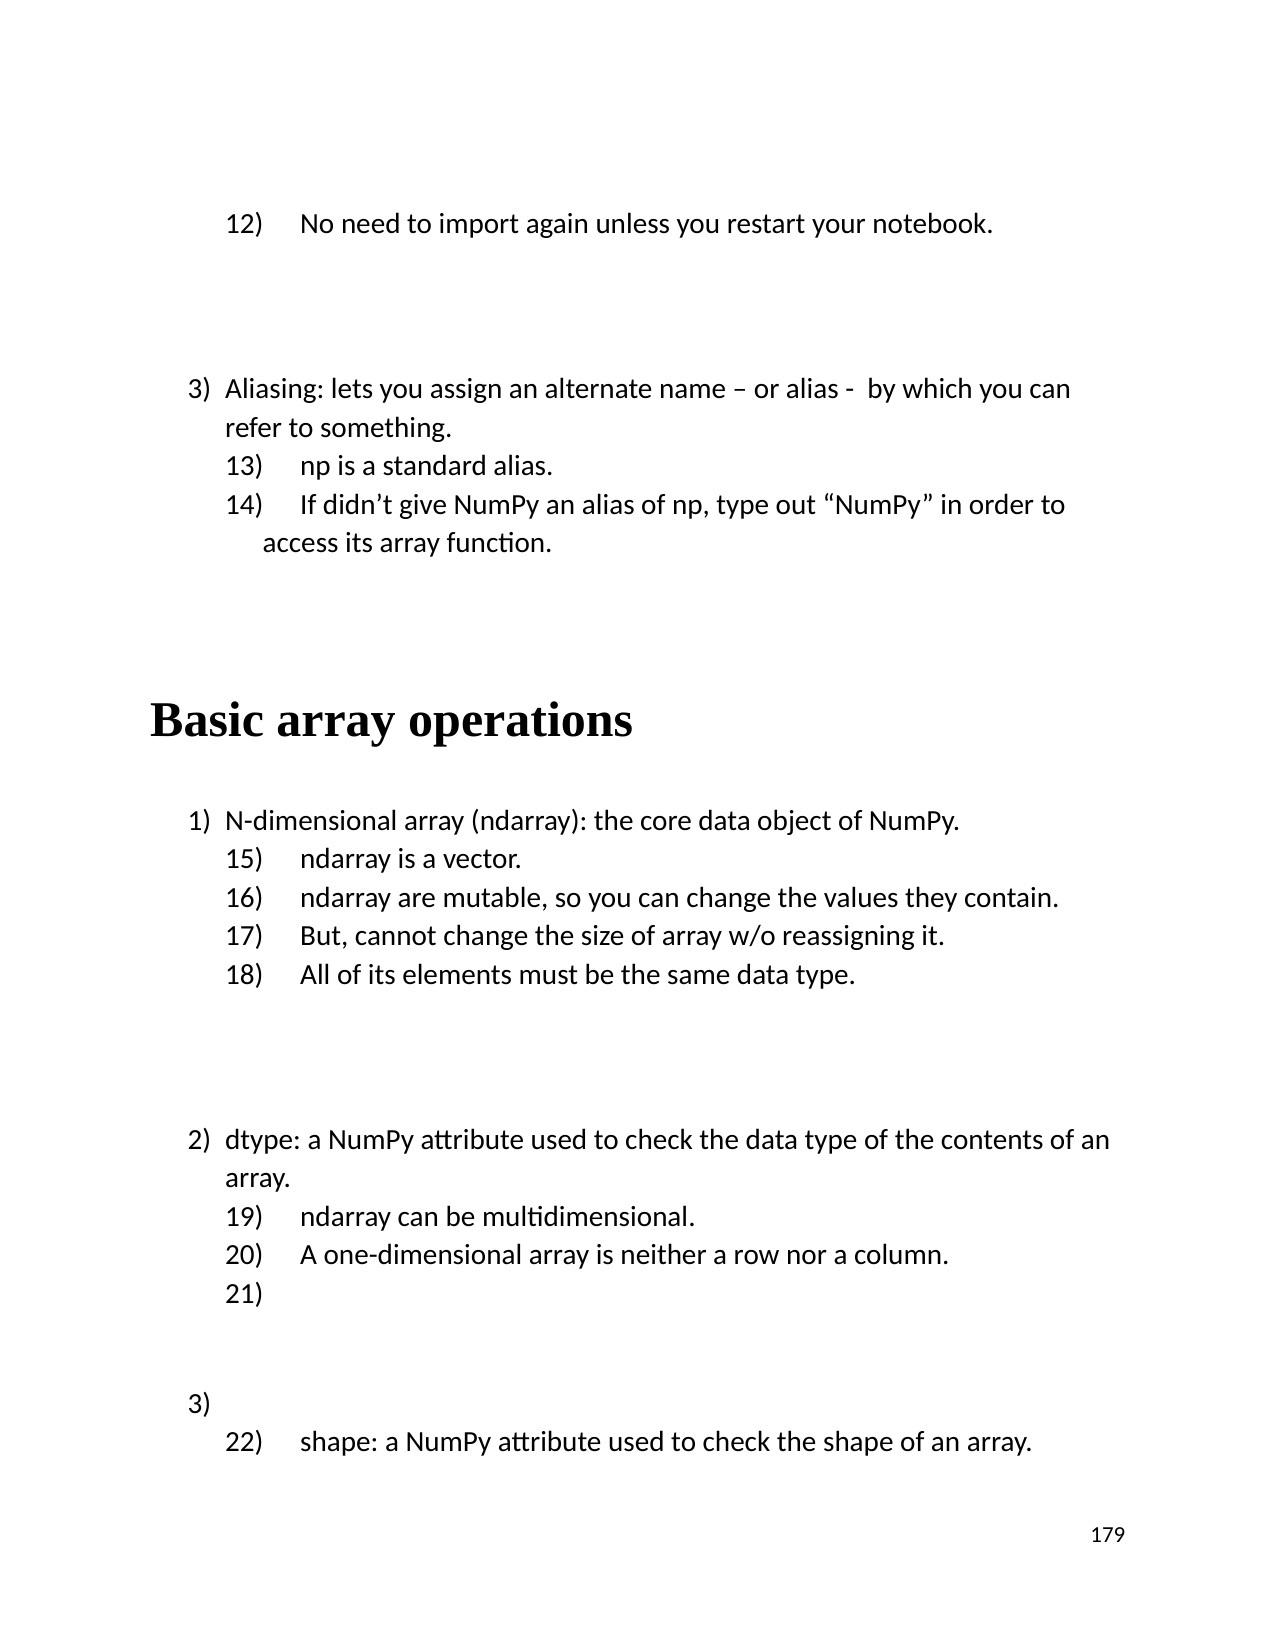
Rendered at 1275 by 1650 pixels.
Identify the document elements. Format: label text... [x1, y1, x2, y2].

list No need to import again unless you restart your notebook. [225, 205, 1125, 241]
list Aliasing: lets you assign an alternate name – or alias - by which you can refer to something. [187, 370, 1125, 444]
subtitle Basic array operations [150, 689, 1125, 747]
list But, cannot change the size of array w/o reassigning it. [225, 917, 1125, 953]
list ndarray are mutable, so you can change the values they contain. [225, 879, 1125, 914]
list A one-dimensional array is neither a row nor a column. [225, 1236, 1125, 1272]
list If didn’t give NumPy an alias of np, type out “NumPy” in order to access its array function. [225, 486, 1125, 560]
list shape: a NumPy attribute used to check the shape of an array. [225, 1423, 1125, 1459]
list np is a standard alias. [225, 447, 1125, 483]
list ndarray can be multidimensional. [225, 1198, 1125, 1234]
list All of its elements must be the same data type. [225, 956, 1125, 991]
list N-dimensional array (ndarray): the core data object of NumPy. [187, 802, 1125, 838]
list dtype: a NumPy attribute used to check the data type of the contents of an array. [187, 1121, 1125, 1195]
list ndarray is a vector. [225, 841, 1125, 876]
